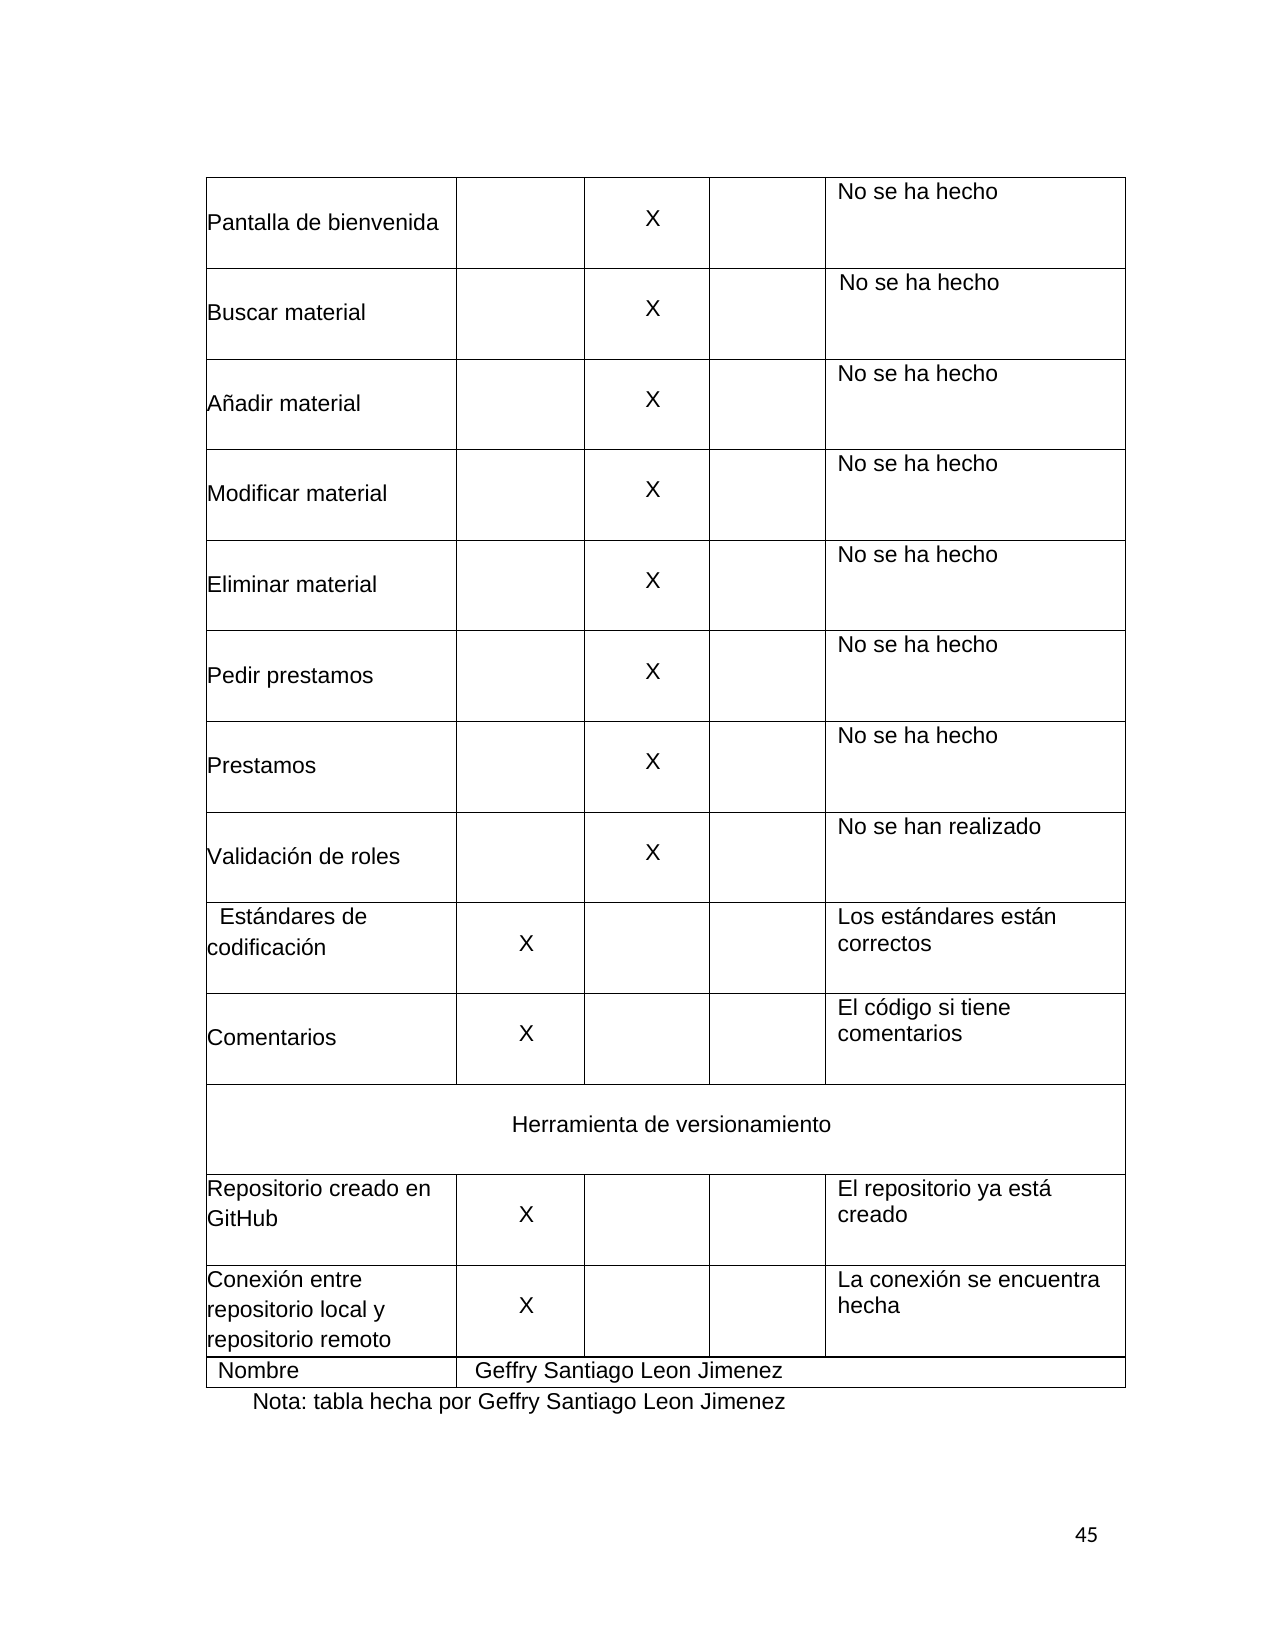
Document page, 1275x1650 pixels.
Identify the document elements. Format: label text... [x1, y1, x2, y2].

table_cell [710, 903, 825, 993]
table_cell El código si tiene comentarios [826, 994, 1125, 1083]
table_cell Estándares de codificación [207, 903, 456, 993]
table_cell Pantalla de bienvenida [207, 178, 456, 268]
table_cell X [457, 1175, 584, 1265]
table_cell No se ha hecho [826, 360, 1125, 449]
table_cell [457, 178, 584, 268]
table_cell [710, 541, 825, 630]
table_cell [710, 631, 825, 721]
table_cell [457, 360, 584, 449]
table_cell [457, 269, 584, 358]
table_cell Validación de roles [207, 813, 456, 902]
table_cell X [585, 450, 709, 540]
table_cell Añadir material [207, 360, 456, 449]
table_cell X [457, 1266, 584, 1356]
table_cell [710, 269, 825, 358]
table_cell [457, 722, 584, 812]
table_cell Nombre [207, 1358, 456, 1387]
table_cell [710, 994, 825, 1083]
table_cell [457, 541, 584, 630]
table_cell La conexión se encuentra hecha [826, 1266, 1125, 1356]
table_cell [585, 903, 709, 993]
table_cell X [457, 903, 584, 993]
table_cell Los estándares están correctos [826, 903, 1125, 993]
table_cell [585, 1175, 709, 1265]
table_cell [710, 813, 825, 902]
table_cell Comentarios [207, 994, 456, 1083]
table_cell No se ha hecho [826, 631, 1125, 721]
table_cell No se ha hecho [826, 178, 1125, 268]
text Nota: tabla hecha por Geffry Santiago Leon Jimenez [177, 1388, 1098, 1414]
table_cell Modificar material [207, 450, 456, 540]
table_cell [710, 450, 825, 540]
table_cell Geffry Santiago Leon Jimenez [457, 1358, 1125, 1387]
table_cell X [457, 994, 584, 1083]
table_cell Conexión entre repositorio local y repositorio remoto [207, 1266, 456, 1356]
table_cell [710, 1175, 825, 1265]
table_cell [585, 994, 709, 1083]
table_cell Pedir prestamos [207, 631, 456, 721]
table_cell Eliminar material [207, 541, 456, 630]
table_cell X [585, 360, 709, 449]
table_cell Prestamos [207, 722, 456, 812]
table_cell [585, 1266, 709, 1356]
table_cell [710, 178, 825, 268]
table_cell X [585, 722, 709, 812]
table_cell No se ha hecho [826, 541, 1125, 630]
table_cell Herramienta de versionamiento [207, 1085, 1125, 1174]
table_cell [457, 450, 584, 540]
table_cell X [585, 541, 709, 630]
table_cell X [585, 631, 709, 721]
table_cell Buscar material [207, 269, 456, 358]
table_cell [710, 1266, 825, 1356]
table_cell [457, 813, 584, 902]
table_cell Repositorio creado en GitHub [207, 1175, 456, 1265]
table_cell [710, 360, 825, 449]
table_cell [457, 631, 584, 721]
table_cell X [585, 178, 709, 268]
table_cell No se ha hecho [826, 269, 1125, 358]
table_cell [710, 722, 825, 812]
table_cell No se han realizado [826, 813, 1125, 902]
table_cell X [585, 813, 709, 902]
table_cell No se ha hecho [826, 722, 1125, 812]
table_cell El repositorio ya está creado [826, 1175, 1125, 1265]
table_cell X [585, 269, 709, 358]
table_cell No se ha hecho [826, 450, 1125, 540]
